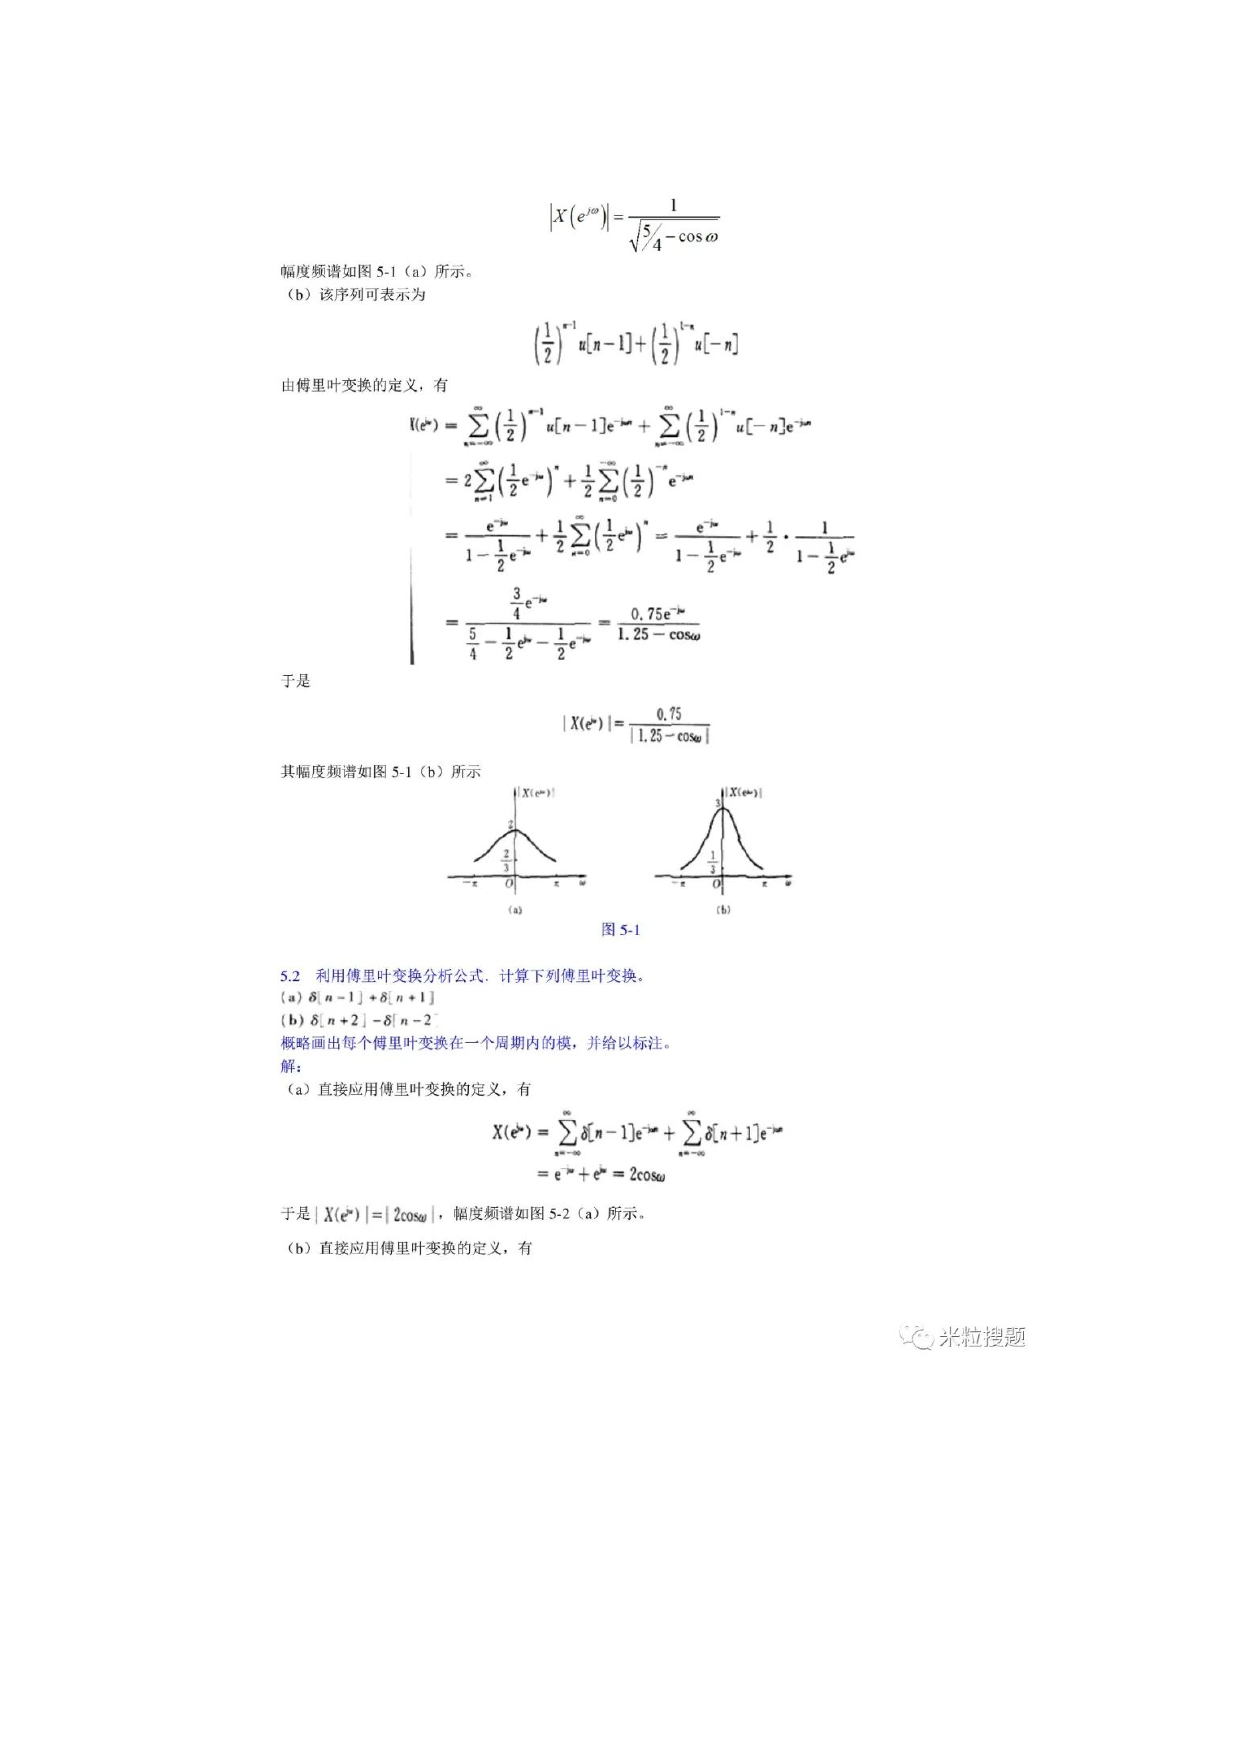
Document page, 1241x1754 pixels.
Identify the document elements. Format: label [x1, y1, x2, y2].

picture [187, 152, 1053, 1375]
